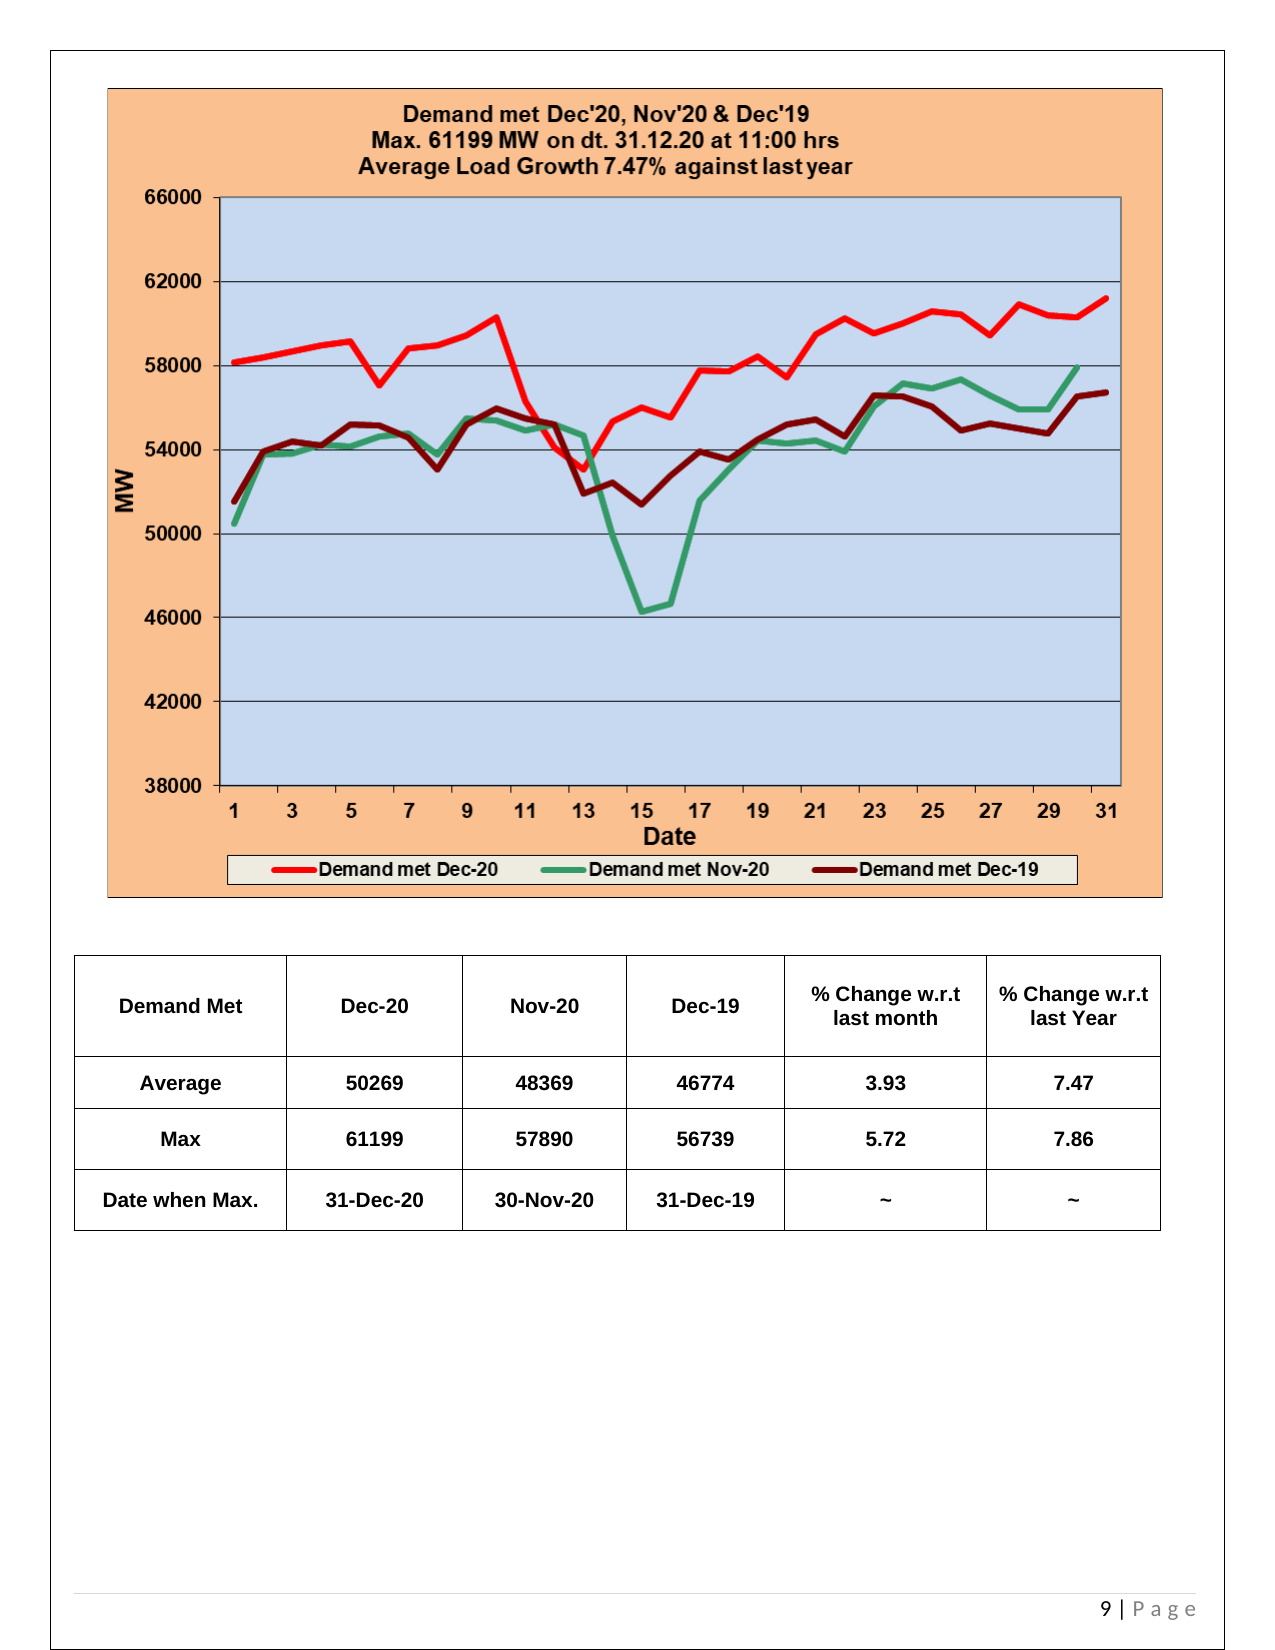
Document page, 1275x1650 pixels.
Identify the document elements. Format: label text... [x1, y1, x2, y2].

table_cell 7.86 [987, 1109, 1160, 1169]
table_cell Max [75, 1109, 286, 1169]
table_cell 31-Dec-20 [287, 1170, 462, 1230]
table_cell 31-Dec-19 [627, 1170, 784, 1230]
table_cell 30-Nov-20 [463, 1170, 626, 1230]
table_cell ~ [987, 1170, 1160, 1230]
table_cell 46774 [627, 1057, 784, 1108]
table_cell 5.72 [785, 1109, 986, 1169]
table_header % Change w.r.t last Year [987, 956, 1160, 1056]
table_cell Average [75, 1057, 286, 1108]
table_cell Date when Max. [75, 1170, 286, 1230]
table_cell 61199 [287, 1109, 462, 1169]
table_cell 57890 [463, 1109, 626, 1169]
picture [107, 88, 1163, 898]
table_cell 56739 [627, 1109, 784, 1169]
table_header Dec-19 [627, 956, 784, 1056]
table_cell 3.93 [785, 1057, 986, 1108]
table_header Demand Met [75, 956, 286, 1056]
table_header Dec-20 [287, 956, 462, 1056]
table_cell 48369 [463, 1057, 626, 1108]
table_header Nov-20 [463, 956, 626, 1056]
table_cell 7.47 [987, 1057, 1160, 1108]
table_header % Change w.r.t last month [785, 956, 986, 1056]
table_cell 50269 [287, 1057, 462, 1108]
table_cell ~ [785, 1170, 986, 1230]
